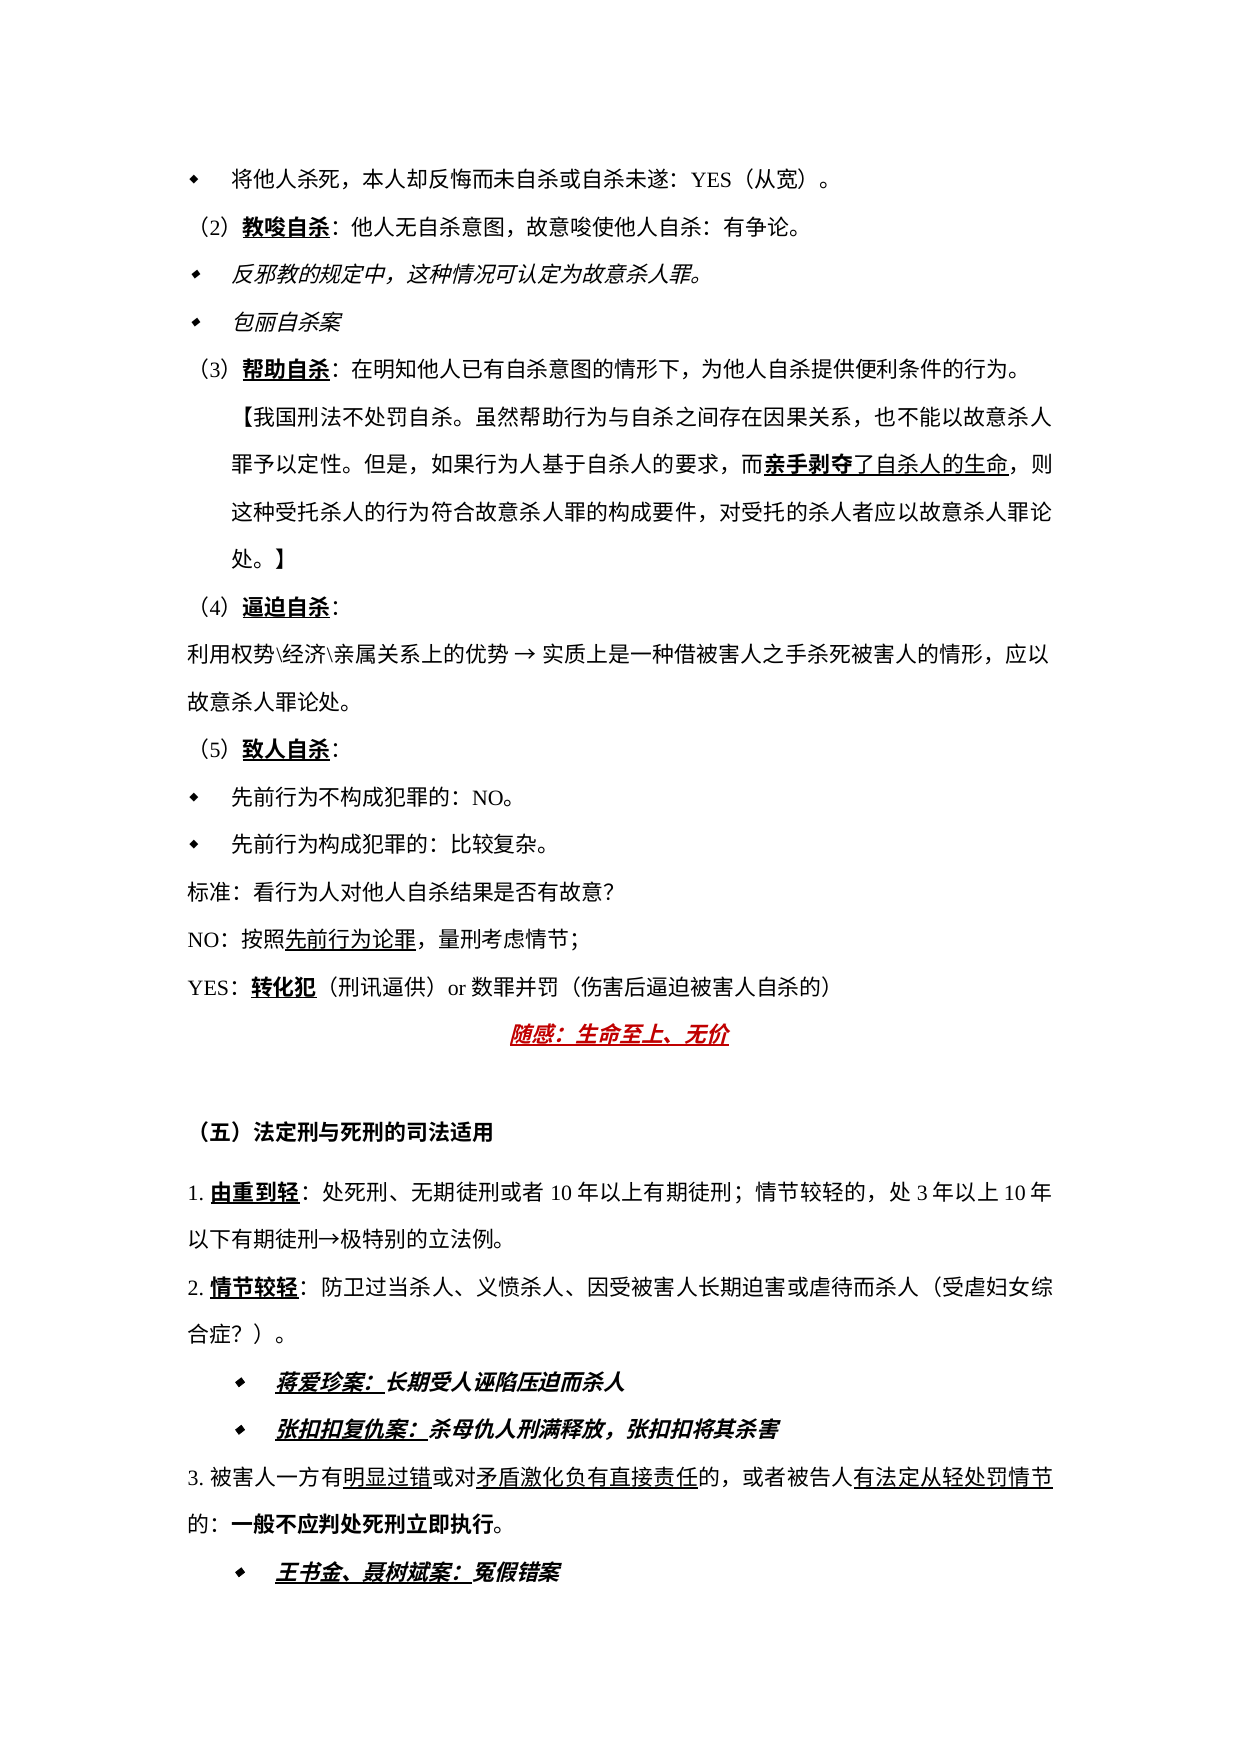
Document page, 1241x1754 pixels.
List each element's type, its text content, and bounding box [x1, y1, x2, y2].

text 标准：看行为人对他人自杀结果是否有故意？ [187, 874, 1053, 906]
text 1. 由重到轻：处死刑、无期徒刑或者10年以上有期徒刑；情节较轻的，处3年以上10年以下有期徒刑→极特别的立法例。 [187, 1175, 1053, 1254]
list 王书金、聂树斌案：冤假错案 [231, 1555, 1053, 1586]
list 反邪教的规定中，这种情况可认定为故意杀人罪。 [187, 257, 1053, 289]
list 张扣扣复仇案：杀母仇人刑满释放，张扣扣将其杀害 [231, 1412, 1053, 1444]
text （4）逼迫自杀： [187, 589, 1053, 621]
text （3）帮助自杀：在明知他人已有自杀意图的情形下，为他人自杀提供便利条件的行为。 [187, 352, 1053, 384]
list 将他人杀死，本人却反悔而未自杀或自杀未遂：YES（从宽）。 [187, 162, 1053, 194]
text 2. 情节较轻：防卫过当杀人、义愤杀人、因受被害人长期迫害或虐待而杀人（受虐妇女综合症？）。 [187, 1270, 1053, 1349]
text （2）教唆自杀：他人无自杀意图，故意唆使他人自杀：有争论。 [187, 209, 1053, 241]
list 先前行为不构成犯罪的：NO。 [187, 779, 1053, 811]
list 蒋爱珍案：长期受人诬陷压迫而杀人 [231, 1365, 1053, 1396]
text 【我国刑法不处罚自杀。虽然帮助行为与自杀之间存在因果关系，也不能以故意杀人罪予以定性。但是，如果行为人基于自杀人的要求，而亲手剥夺了自杀人的生命，则这种受托杀人的行为符合故意杀人罪的构成要件，对受托的杀人者应以故意杀人罪论处。】 [231, 399, 1053, 574]
list 先前行为构成犯罪的：比较复杂。 [187, 827, 1053, 859]
subtitle （五）法定刑与死刑的司法适用 [187, 1115, 1053, 1146]
text NO：按照先前行为论罪，量刑考虑情节； [187, 922, 1053, 954]
text （5）致人自杀： [187, 732, 1053, 764]
text 3. 被害人一方有明显过错或对矛盾激化负有直接责任的，或者被告人有法定从轻处罚情节的：一般不应判处死刑立即执行。 [187, 1460, 1053, 1539]
text YES：转化犯（刑讯逼供）or 数罪并罚（伤害后逼迫被害人自杀的） [187, 969, 1053, 1001]
text 利用权势\经济\亲属关系上的优势 → 实质上是一种借被害人之手杀死被害人的情形，应以故意杀人罪论处。 [187, 637, 1053, 716]
list 包丽自杀案 [187, 304, 1053, 336]
text 随感：生命至上、无价 [187, 1017, 1053, 1049]
